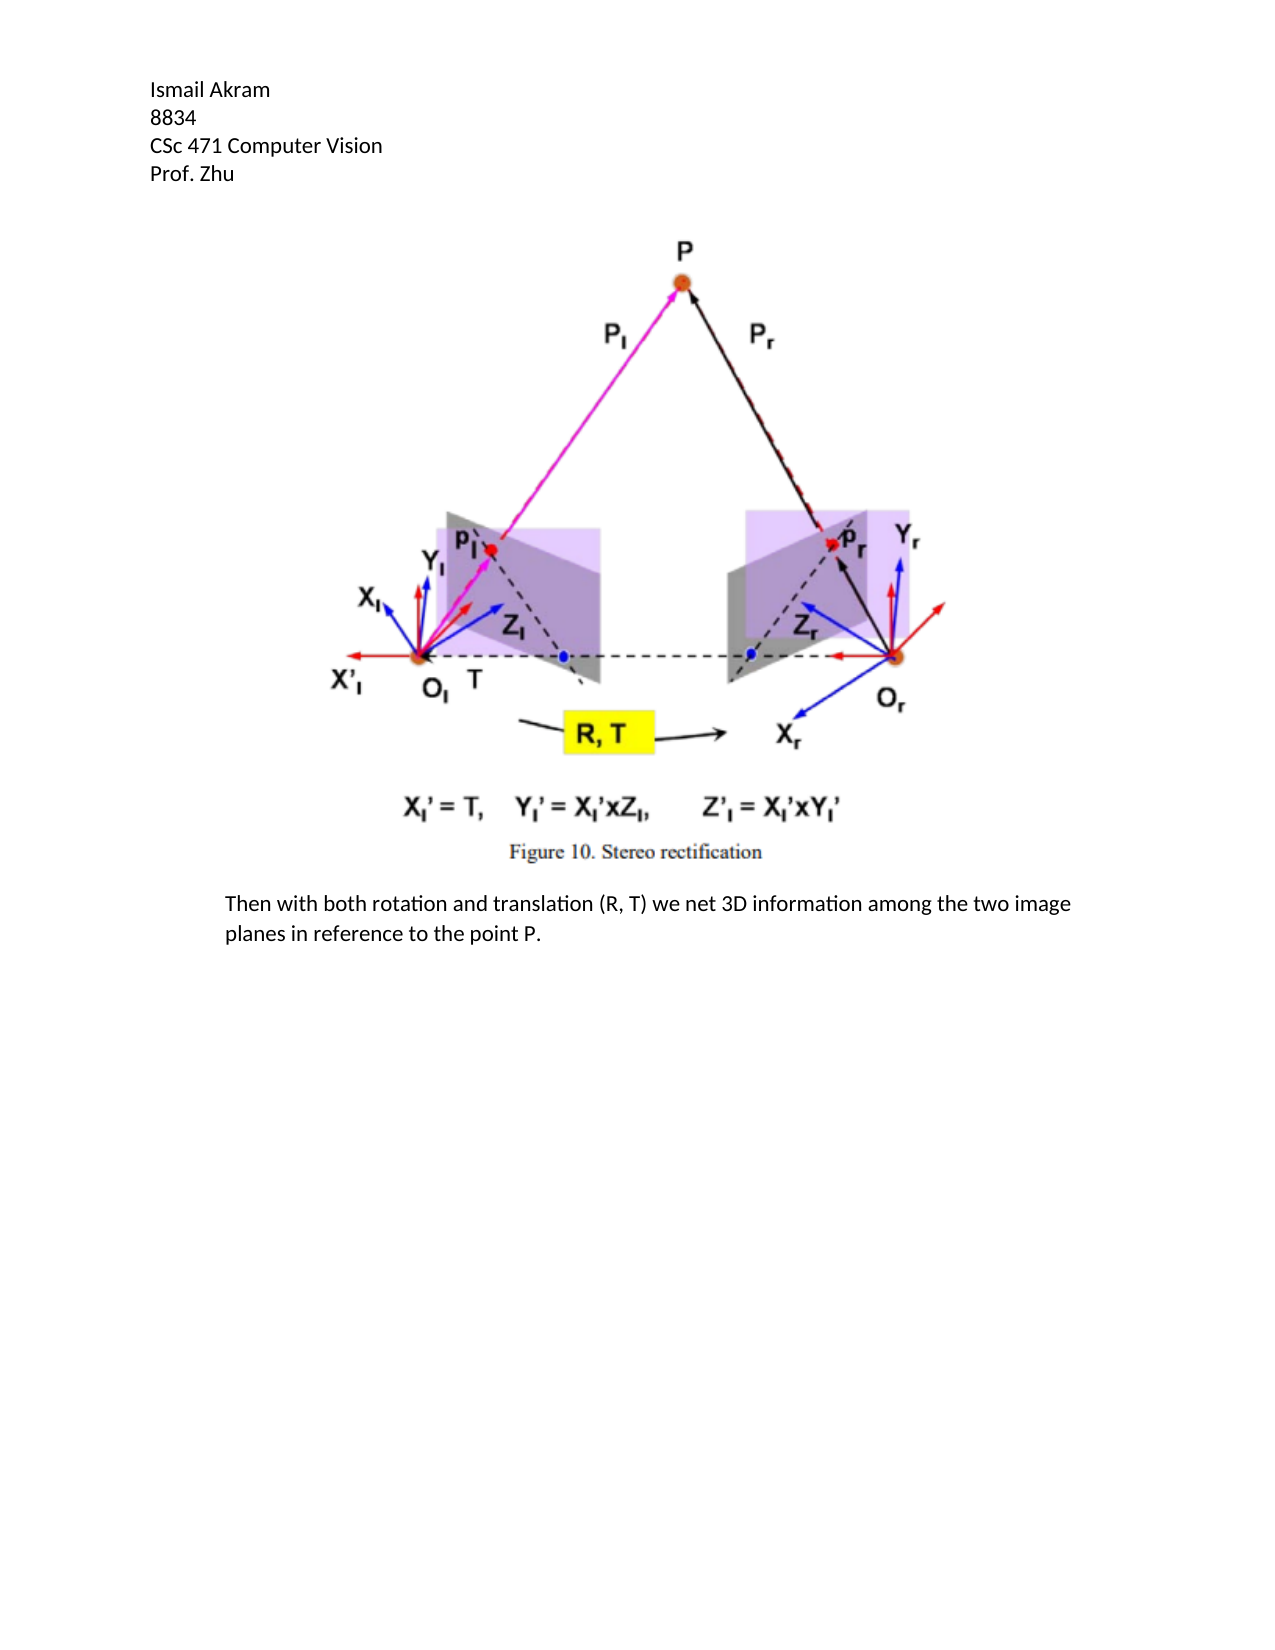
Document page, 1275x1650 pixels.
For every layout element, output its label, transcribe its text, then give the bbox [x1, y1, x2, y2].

picture [225, 215, 1077, 887]
list Then with both rotation and translation (R, T) we net 3D information among the two image planes in reference to the point P. [225, 889, 1125, 947]
